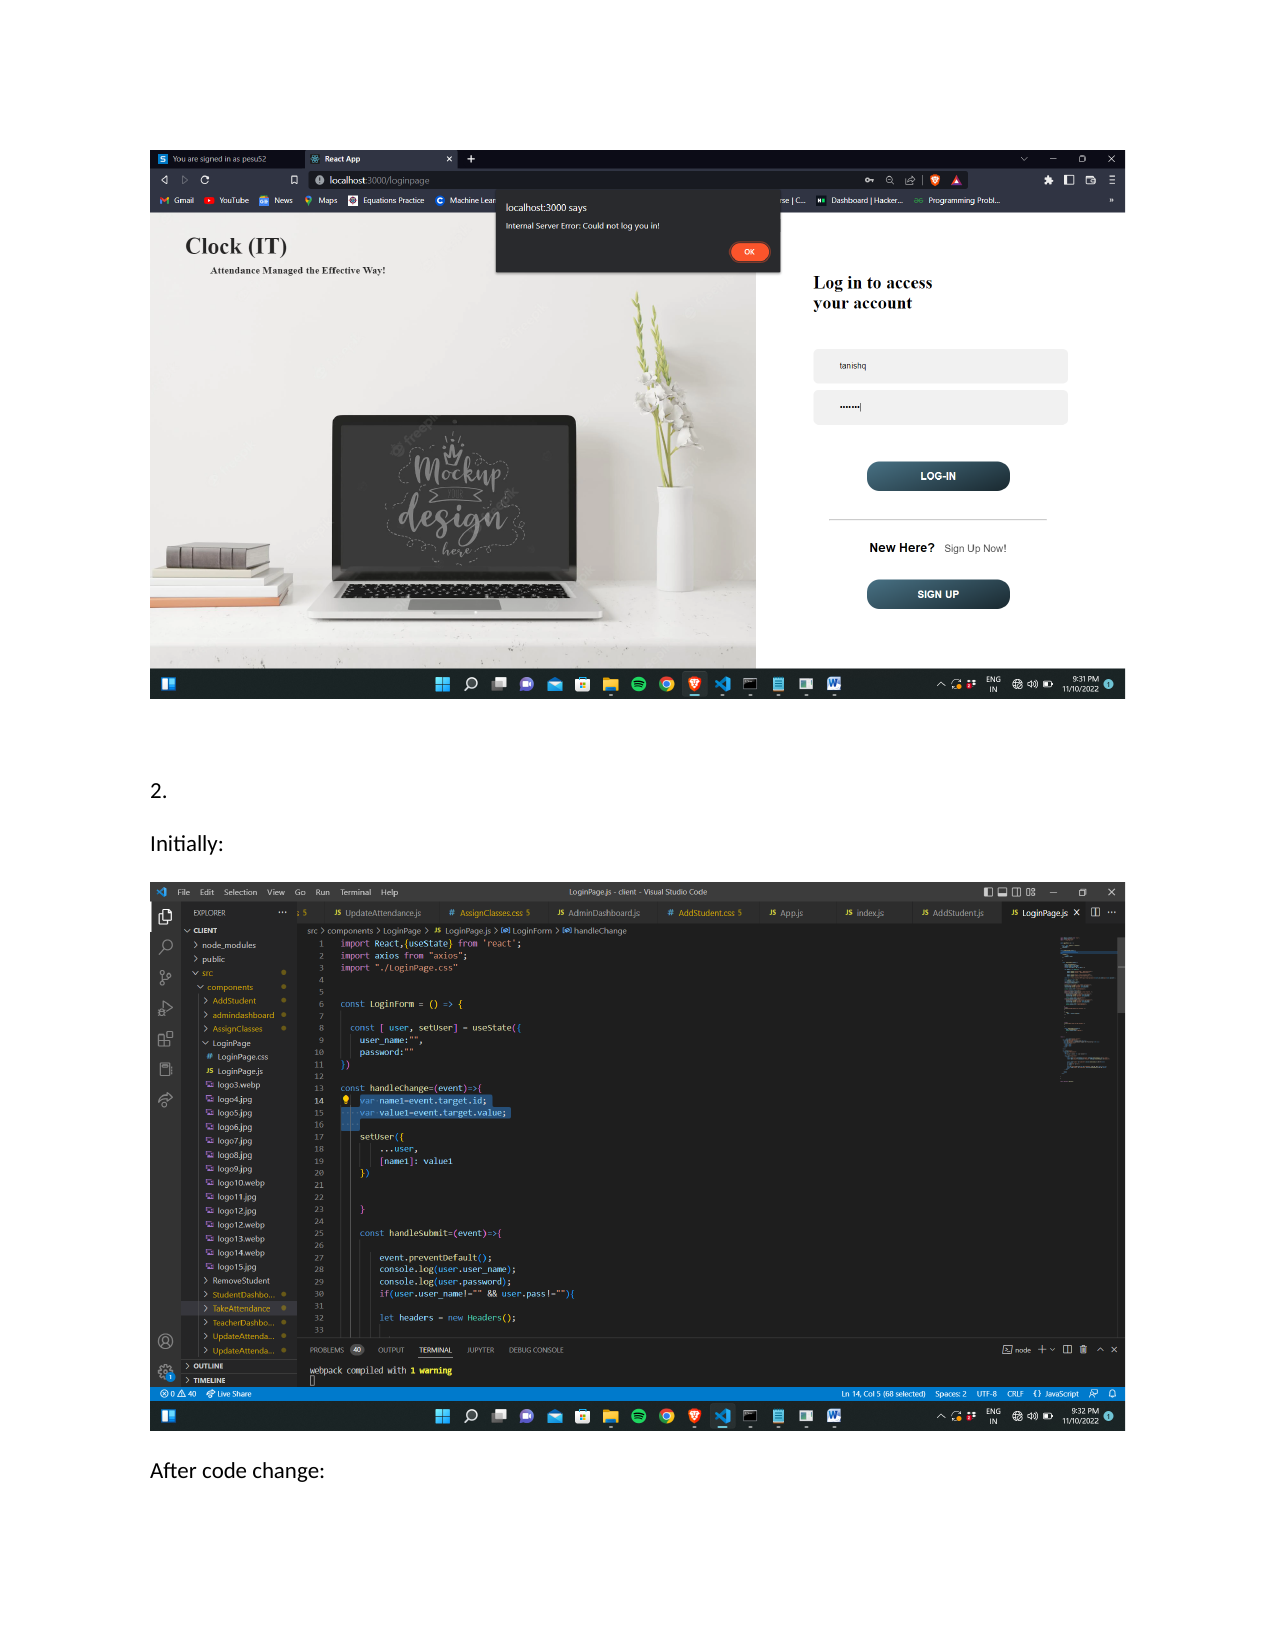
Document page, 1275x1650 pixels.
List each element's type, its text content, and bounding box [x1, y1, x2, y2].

text After code change: [150, 1456, 1125, 1484]
text Initially: [150, 829, 1125, 857]
picture [150, 882, 1125, 1431]
text 2. [150, 776, 1125, 804]
picture [150, 150, 1125, 699]
